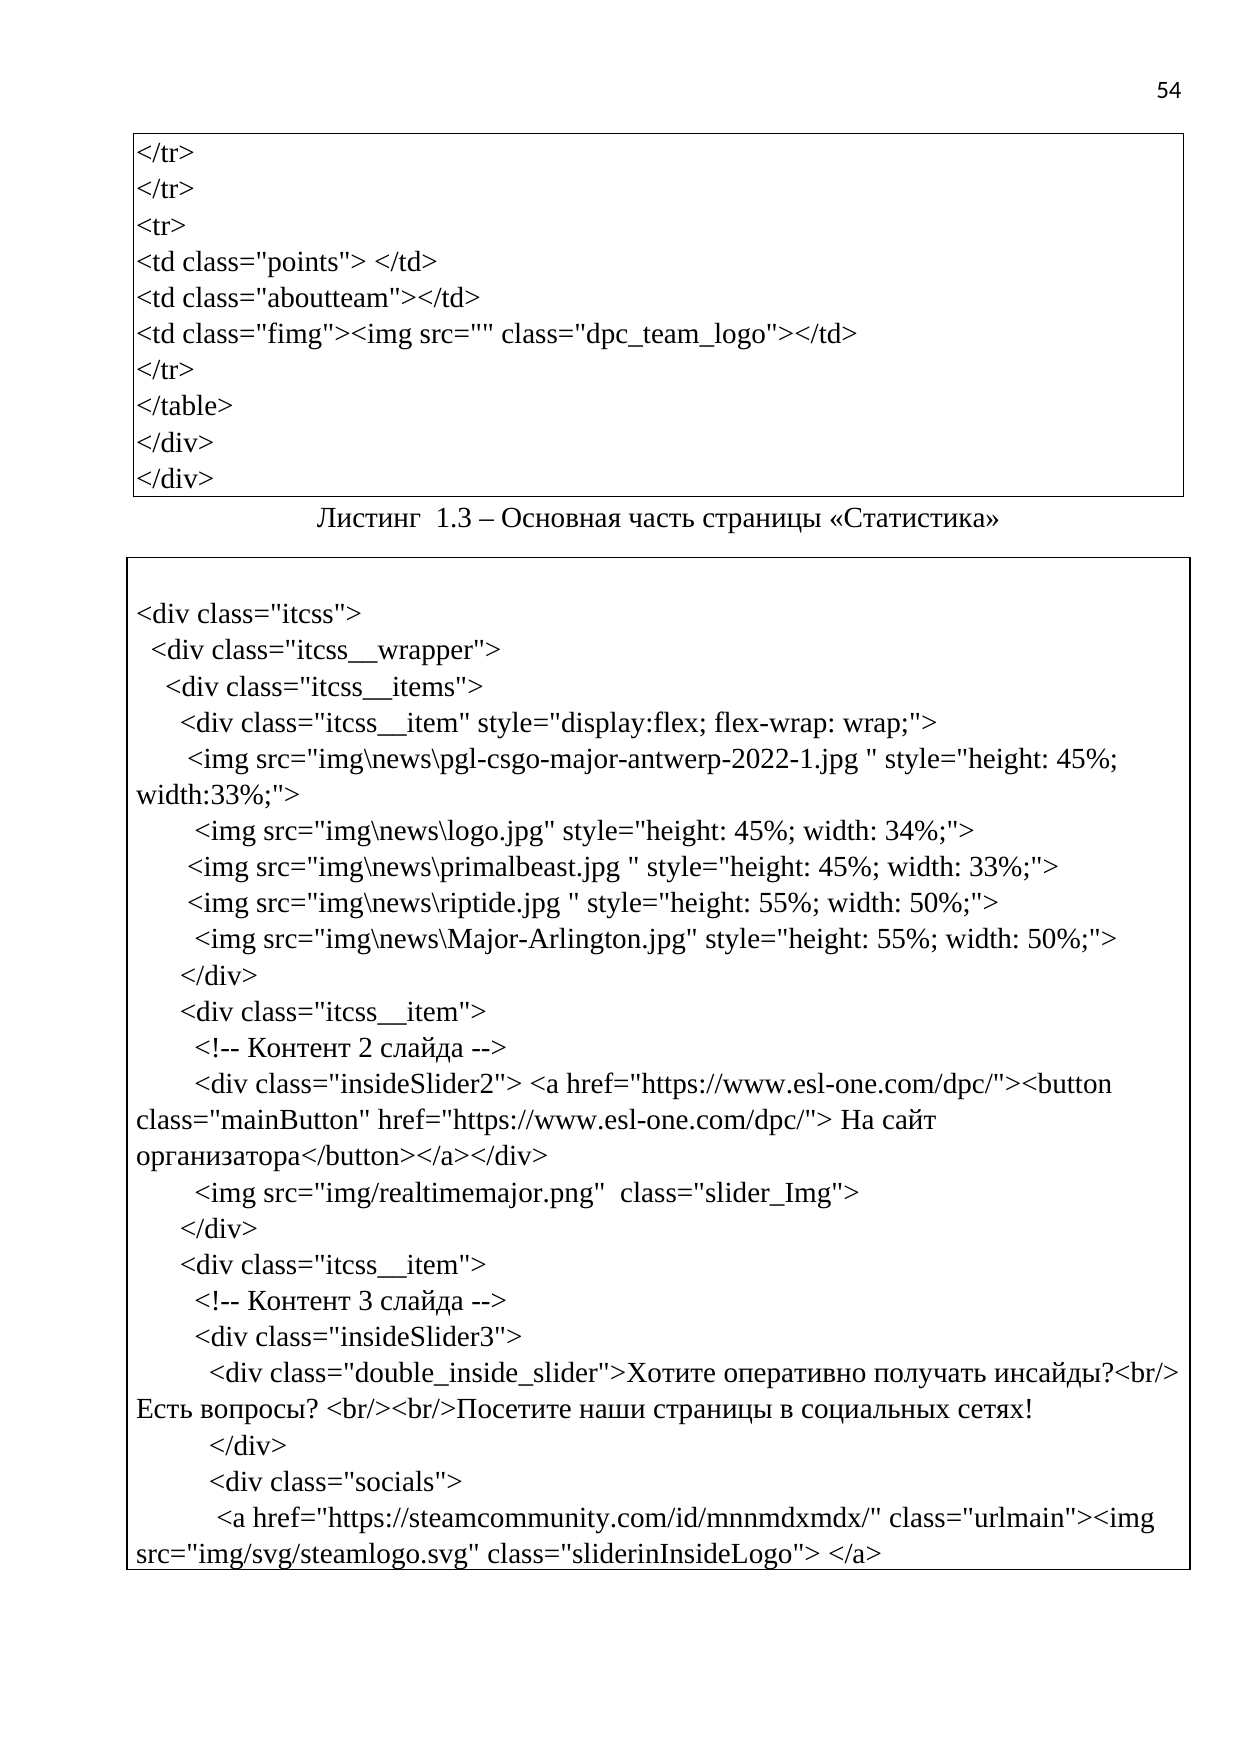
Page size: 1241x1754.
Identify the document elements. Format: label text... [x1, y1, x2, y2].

text <td class="aboutteam"></td> [134, 277, 1183, 313]
text <!-- Контент 3 слайда --> [128, 1280, 1189, 1316]
text <div class="itcss__item"> [128, 991, 1189, 1027]
text <div class="insideSlider2"> <a href="https://www.esl-one.com/dpc/"><button class="mainButton" href="https://www.esl-one.com/dpc/"> На сайт организатора</button></a></div> [128, 1063, 1189, 1172]
text </tr> [134, 168, 1183, 205]
text <div class="insideSlider3"> [128, 1316, 1189, 1352]
text <div class="itcss__items"> [128, 666, 1189, 702]
text <img src="img/realtimemajor.png" class="slider_Img"> [128, 1172, 1189, 1208]
text </div> [128, 955, 1189, 991]
text <img src="img\news\riptide.jpg " style="height: 55%; width: 50%;"> [128, 882, 1189, 918]
text <td class="points"> </td> [134, 241, 1183, 277]
text </tr> [134, 134, 1183, 168]
text <div class="itcss"> [128, 558, 1189, 629]
text Листинг 1.3 – Основная часть страницы «Статистика» [136, 500, 1181, 534]
text <tr> [134, 205, 1183, 241]
text </div> [134, 422, 1183, 458]
text <div class="socials"> [128, 1461, 1189, 1497]
text <img src="img\news\pgl-csgo-major-antwerp-2022-1.jpg " style="height: 45%; width:33%;"> [128, 738, 1189, 810]
text <div class="double_inside_slider">Хотите оперативно получать инсайды?<br/> Есть вопросы? <br/><br/>Посетите наши страницы в социальных сетях! [128, 1352, 1189, 1424]
text <img src="img\news\primalbeast.jpg " style="height: 45%; width: 33%;"> [128, 846, 1189, 882]
text <div class="itcss__item"> [128, 1244, 1189, 1280]
text </div> [128, 1208, 1189, 1244]
text <div class="itcss__item" style="display:flex; flex-wrap: wrap;"> [128, 702, 1189, 738]
text </table> [134, 385, 1183, 422]
text <img src="img\news\logo.jpg" style="height: 45%; width: 34%;"> [128, 810, 1189, 846]
text </tr> [134, 349, 1183, 385]
text </div> [134, 458, 1183, 496]
text <div class="itcss__wrapper"> [128, 629, 1189, 666]
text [134, 313, 1183, 349]
text </div> [128, 1424, 1189, 1461]
text <img src="img\news\Major-Arlington.jpg" style="height: 55%; width: 50%;"> [128, 918, 1189, 955]
text <!-- Контент 2 слайда --> [128, 1027, 1189, 1063]
text <a href="https://steamcommunity.com/id/mnnmdxmdx/" class="urlmain"><img src="img/svg/steamlogo.svg" class="sliderinInsideLogo"> </a> [128, 1497, 1189, 1569]
